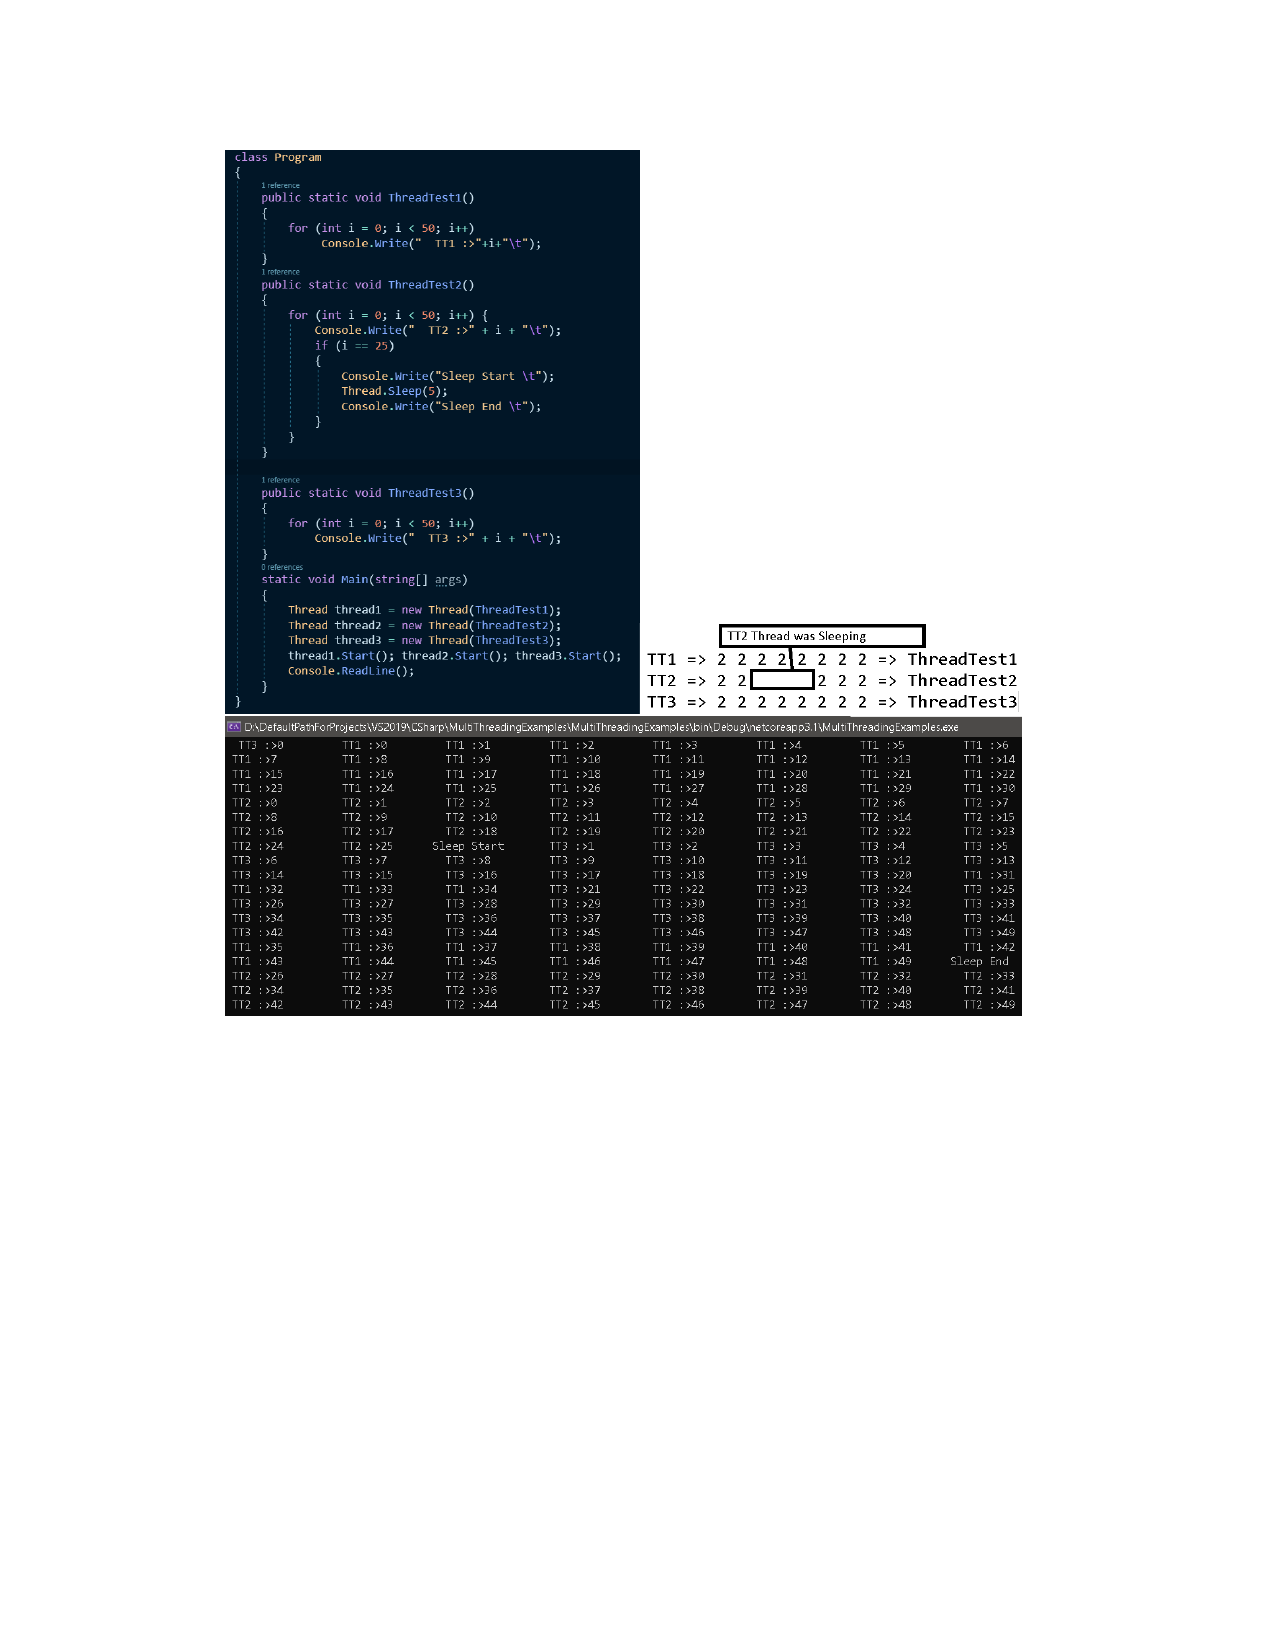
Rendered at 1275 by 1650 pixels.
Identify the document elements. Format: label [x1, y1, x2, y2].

picture [225, 150, 1019, 714]
picture [225, 716, 1022, 1016]
